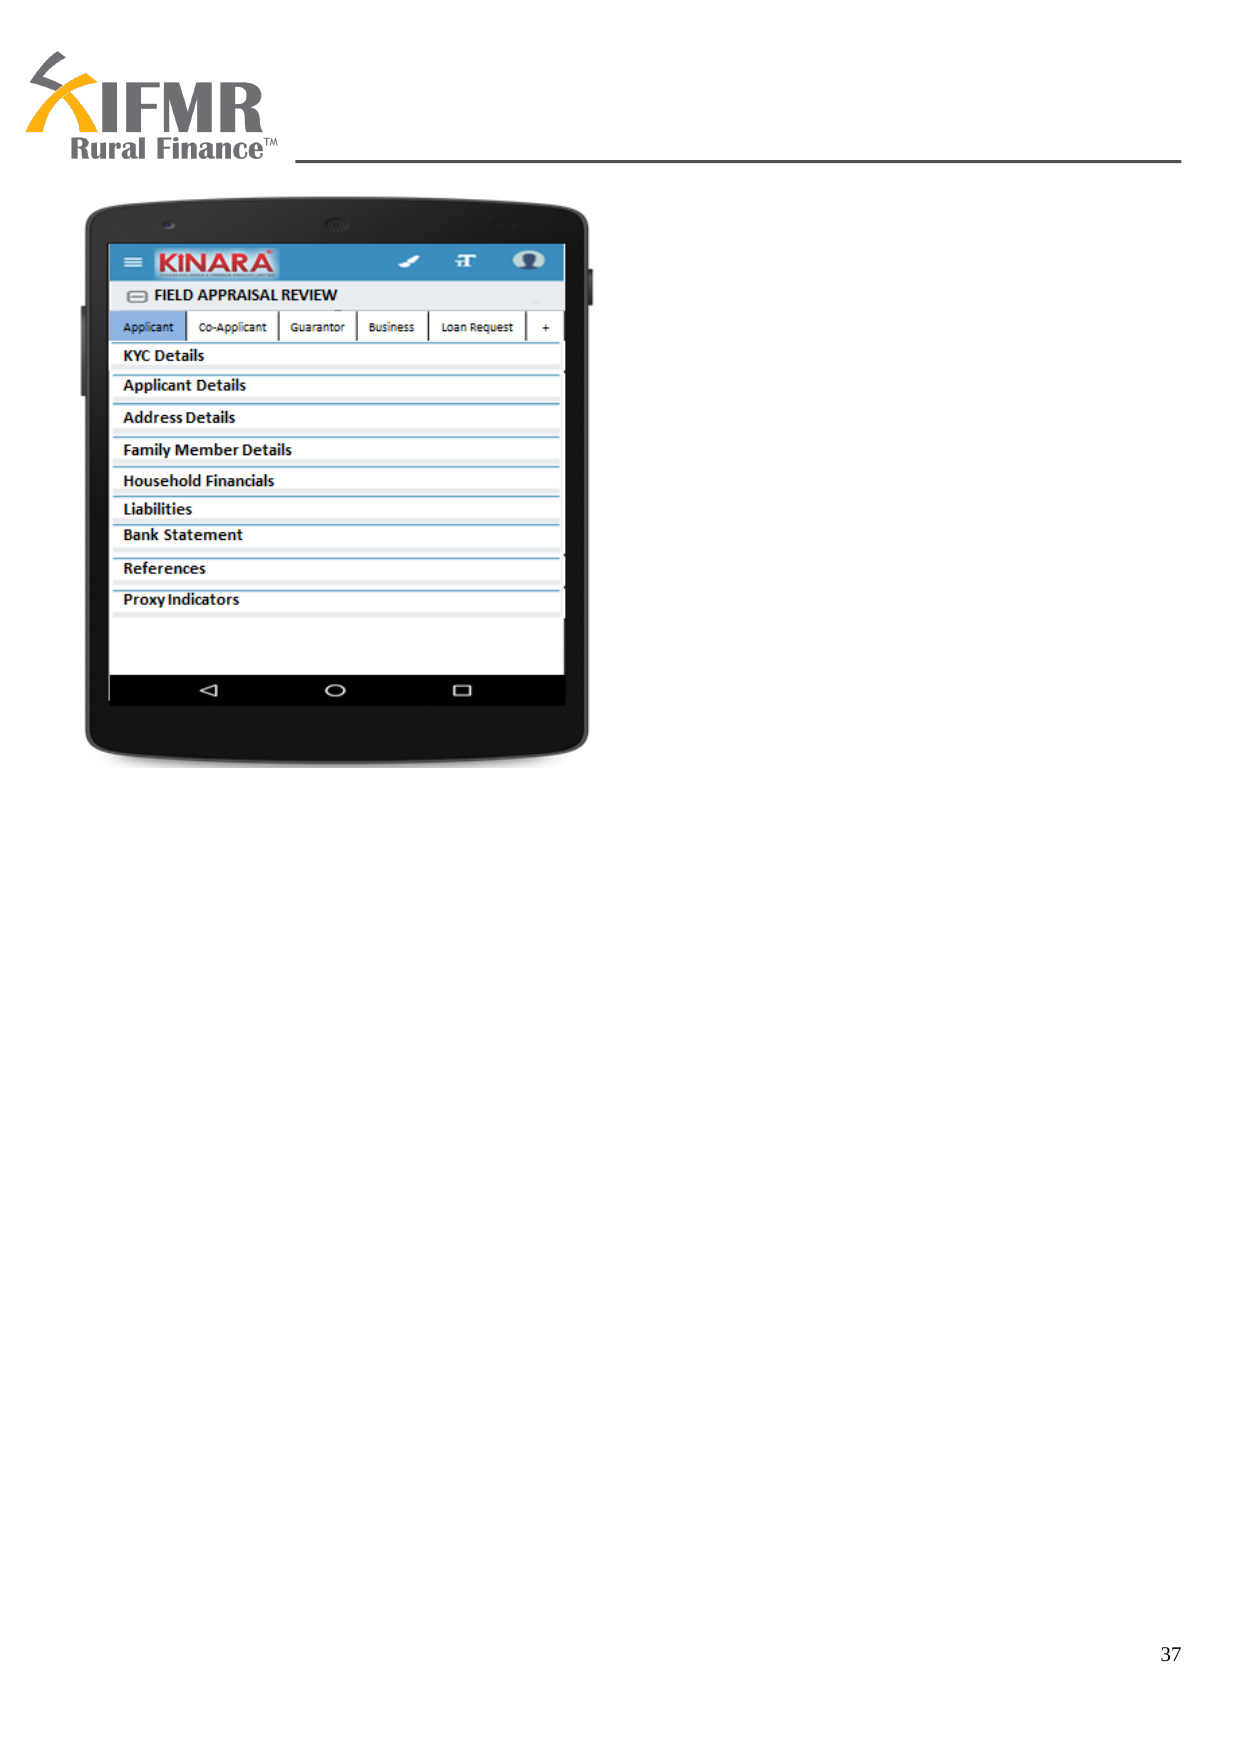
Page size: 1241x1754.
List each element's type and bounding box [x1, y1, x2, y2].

picture [18, 45, 284, 166]
picture [75, 186, 618, 768]
